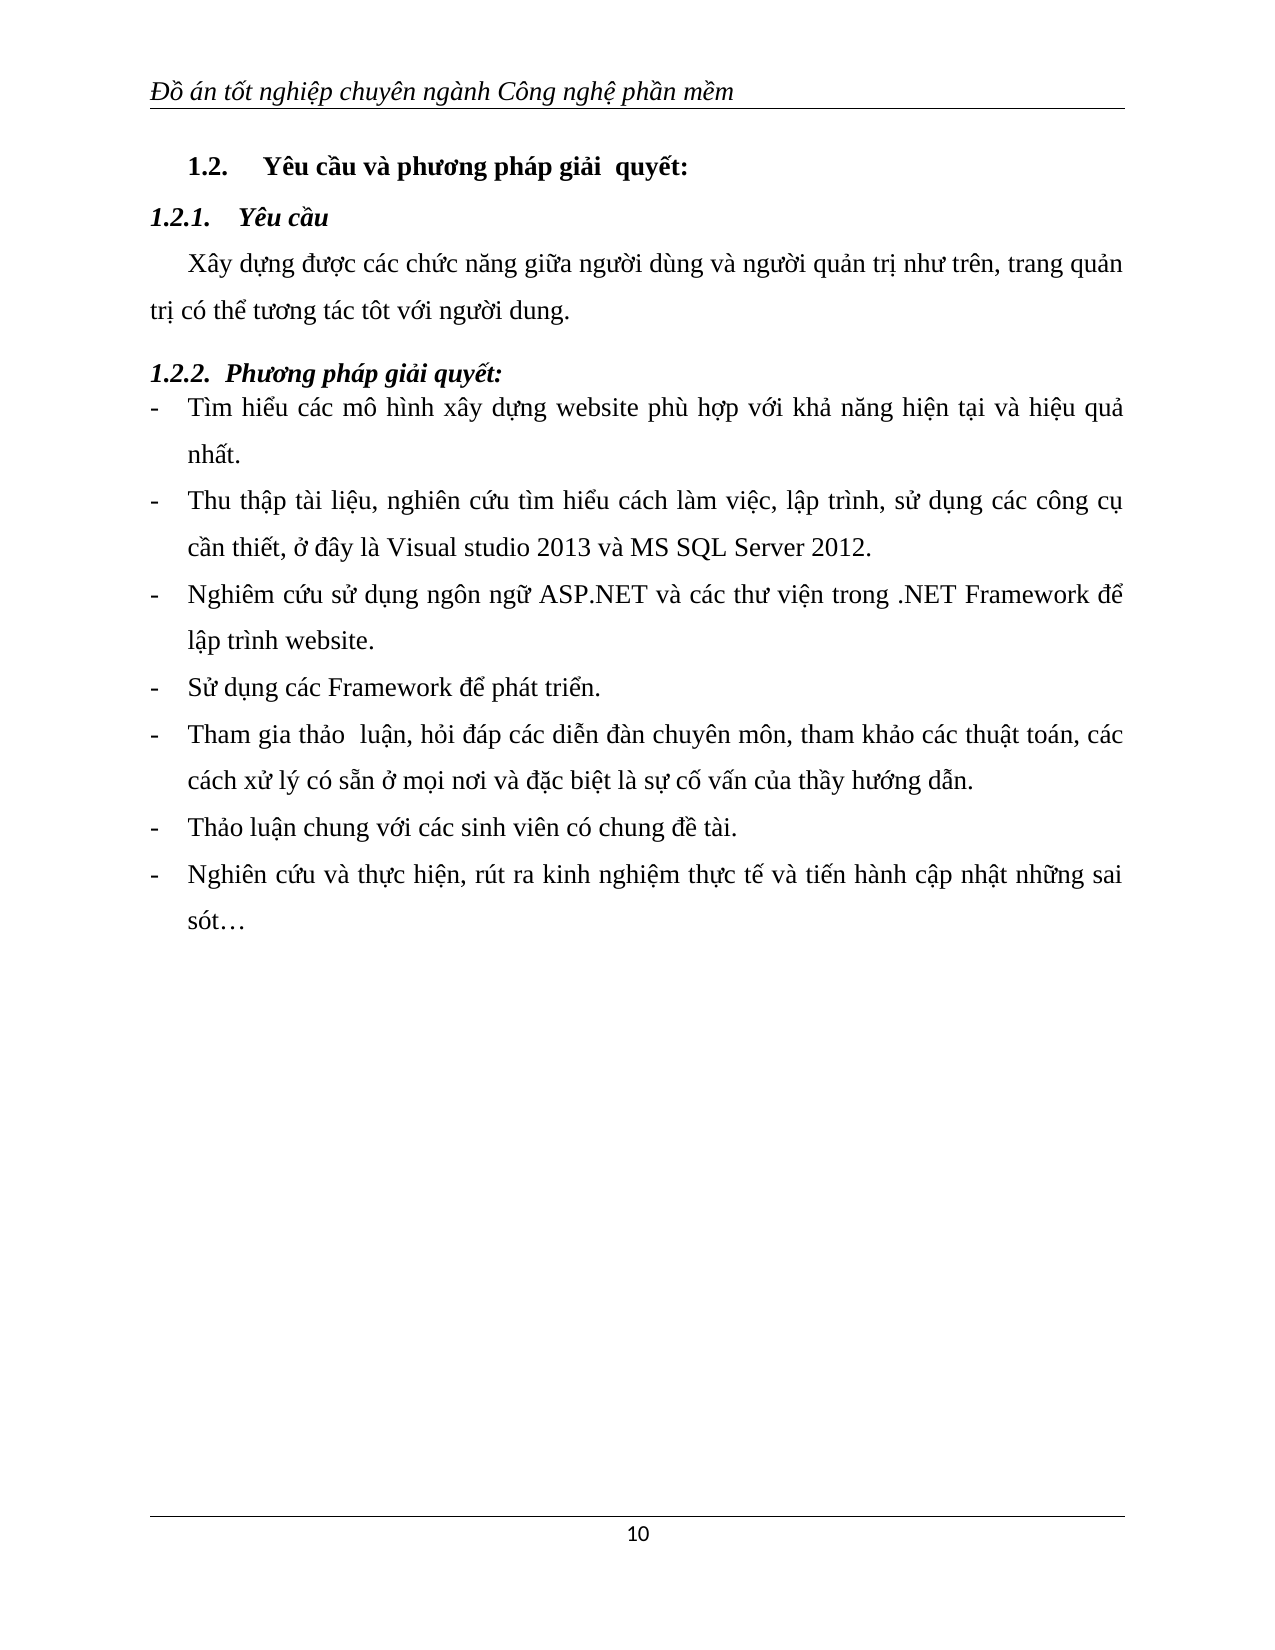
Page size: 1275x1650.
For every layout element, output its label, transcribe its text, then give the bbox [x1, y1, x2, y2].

text Xây dựng được các chức năng giữa người dùng và người quản trị như trên, trang quản trị có thể tương tác tôt với người dung. [150, 247, 1125, 325]
list Sử dụng các Framework để phát triển. [150, 671, 1125, 702]
list Nghiêm cứu sử dụng ngôn ngữ ASP.NET và các thư viện trong .NET Framework để lập trình website. [150, 578, 1125, 656]
list Nghiên cứu và thực hiện, rút ra kinh nghiệm thực tế và tiến hành cập nhật những sai sót… [150, 858, 1125, 936]
list Tham gia thảo luận, hỏi đáp các diễn đàn chuyên môn, tham khảo các thuật toán, các cách xử lý có sẵn ở mọi nơi và đặc biệt là sự cố vấn của thầy hướng dẫn. [150, 718, 1125, 796]
subtitle Phương pháp giải quyết: [150, 357, 1125, 389]
list Thu thập tài liệu, nghiên cứu tìm hiểu cách làm việc, lập trình, sử dụng các công cụ cần thiết, ở đây là Visual studio 2013 và MS SQL Server 2012. [150, 484, 1125, 562]
list Thảo luận chung với các sinh viên có chung đề tài. [150, 811, 1125, 842]
subtitle Yêu cầu và phương pháp giải quyết: [187, 150, 1125, 181]
subtitle 1.2.1. Yêu cầu [150, 201, 1125, 232]
list Tìm hiểu các mô hình xây dựng website phù hợp với khả năng hiện tại và hiệu quả nhất. [150, 391, 1125, 469]
